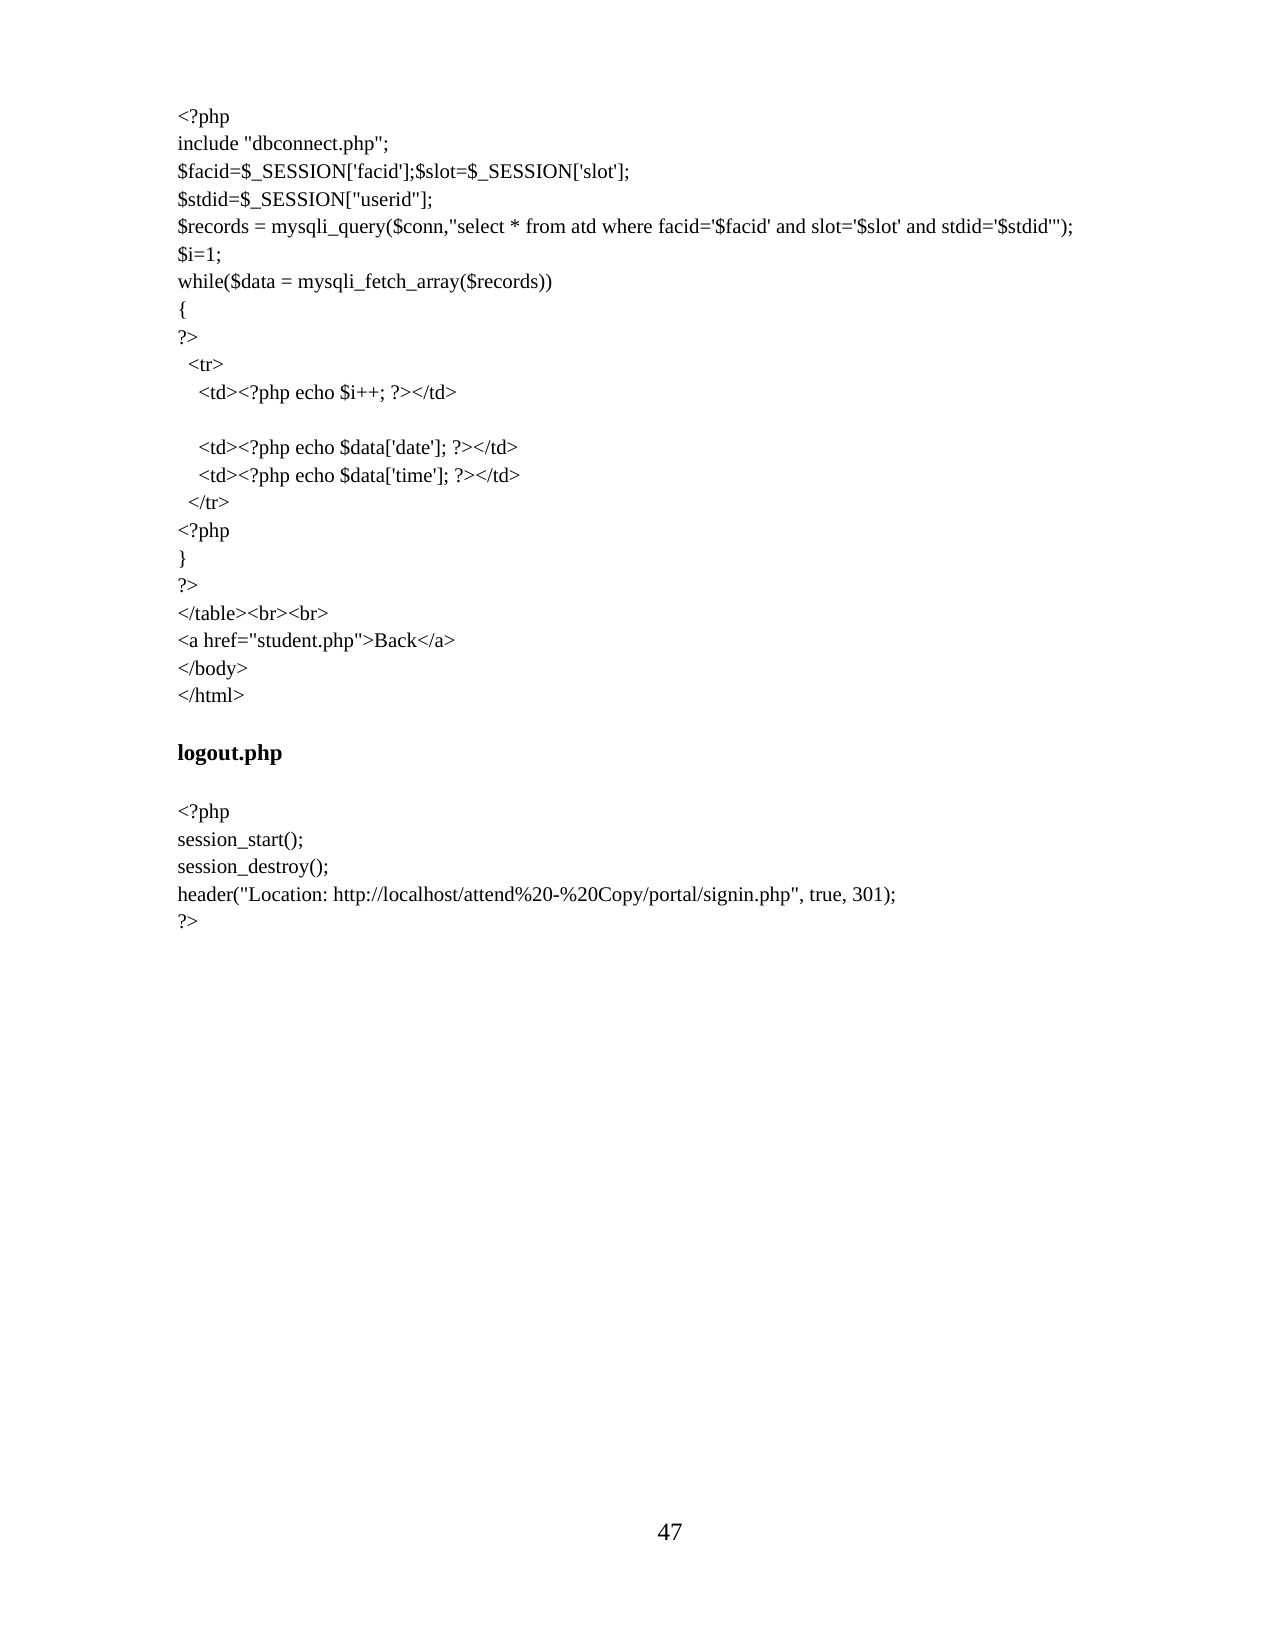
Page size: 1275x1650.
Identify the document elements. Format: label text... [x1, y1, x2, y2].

text $stdid=$_SESSION["userid"]; [177, 187, 1162, 211]
text session_start(); [177, 827, 1162, 851]
text $records = mysqli_query($conn,"select * from atd where facid='$facid' and slot='$slot' and stdid='$stdid'"); [177, 214, 1162, 238]
text <a href="student.php">Back</a> [177, 628, 1162, 652]
text ?> [177, 573, 1162, 597]
text <td><?php echo $i++; ?></td> [177, 380, 1162, 404]
text $i=1; [177, 242, 1162, 266]
text header("Location: http://localhost/attend%20-%20Copy/portal/signin.php", true, 301); [177, 882, 1162, 906]
text </tr> [177, 490, 1162, 514]
text <?php [177, 518, 1162, 542]
text <?php [177, 799, 1162, 823]
text ?> [177, 909, 1162, 933]
text <td><?php echo $data['date']; ?></td> [177, 435, 1162, 459]
text ?> [177, 324, 1162, 349]
text </table><br><br> [177, 601, 1162, 625]
text </body> [177, 656, 1162, 680]
text </html> [177, 683, 1162, 707]
text } [177, 545, 1162, 569]
text while($data = mysqli_fetch_array($records)) [177, 269, 1162, 293]
text <tr> [177, 352, 1162, 376]
text session_destroy(); [177, 854, 1162, 878]
text { [177, 297, 1162, 321]
text <td><?php echo $data['time']; ?></td> [177, 463, 1162, 487]
text logout.php [177, 739, 1162, 765]
text include "dbconnect.php"; [177, 131, 1162, 155]
text $facid=$_SESSION['facid'];$slot=$_SESSION['slot']; [177, 159, 1162, 183]
text <?php [177, 104, 1162, 128]
